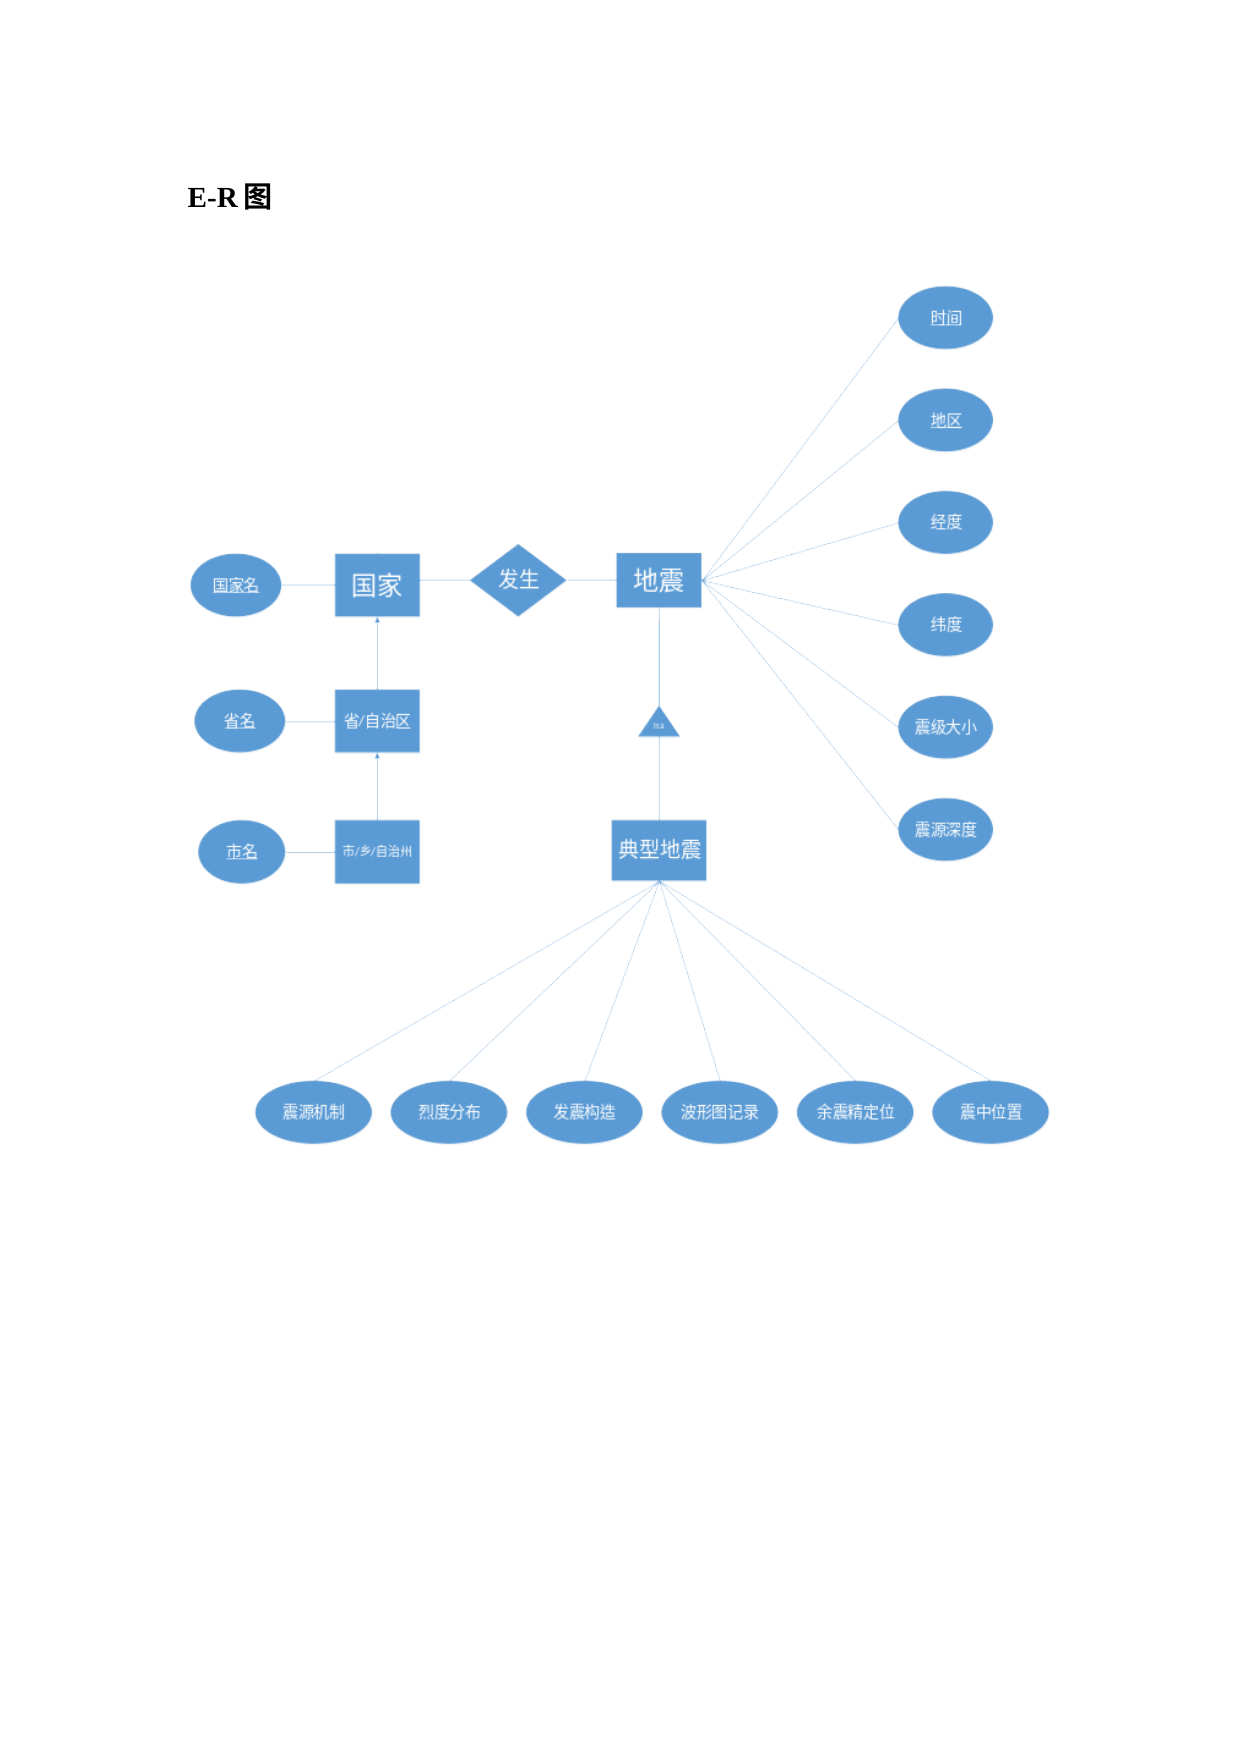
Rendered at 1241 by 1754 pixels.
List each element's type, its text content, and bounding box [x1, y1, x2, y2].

subtitle E-R图 [187, 162, 1053, 227]
